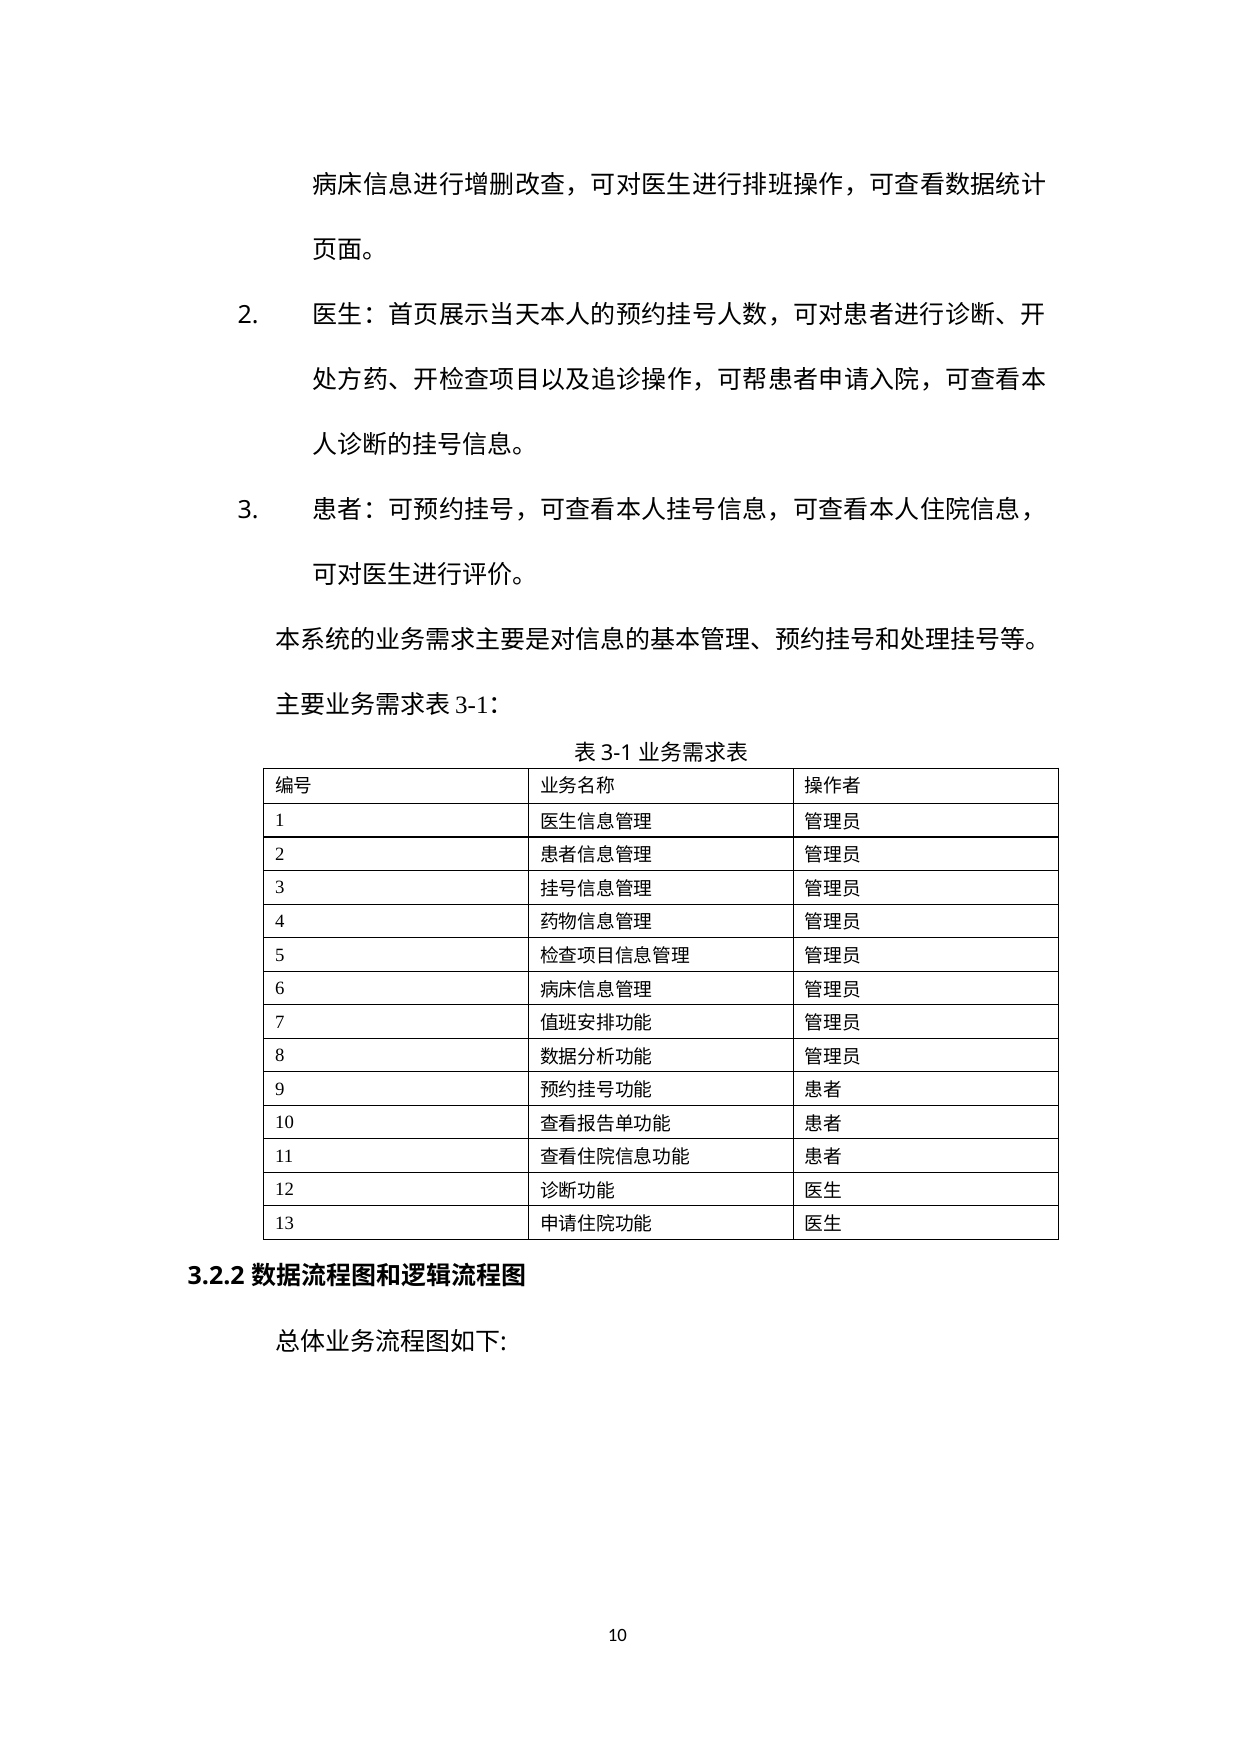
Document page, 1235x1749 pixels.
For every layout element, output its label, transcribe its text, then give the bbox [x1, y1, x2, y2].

table_cell 9 [264, 1072, 528, 1105]
table_cell 申请住院功能 [529, 1206, 793, 1239]
table_cell 管理员 [794, 871, 1058, 903]
table_cell 5 [264, 938, 528, 971]
table_cell 2 [264, 838, 528, 870]
table_cell 10 [264, 1106, 528, 1138]
table_cell 管理员 [794, 1005, 1058, 1038]
table_cell 管理员 [794, 804, 1058, 836]
table_cell 6 [264, 972, 528, 1004]
table_cell 11 [264, 1139, 528, 1172]
table_cell 管理员 [794, 938, 1058, 971]
table_cell 患者 [794, 1106, 1058, 1138]
table_cell 数据分析功能 [529, 1039, 793, 1071]
list 医生：首页展示当天本人的预约挂号人数，可对患者进行诊断、开处方药、开检查项目以及追诊操作，可帮患者申请入院，可查看本人诊断的挂号信息。 [237, 280, 1047, 475]
text 本系统的业务需求主要是对信息的基本管理、预约挂号和处理挂号等。 [275, 605, 1047, 670]
table_cell 查看报告单功能 [529, 1106, 793, 1138]
text 3.2.2 数据流程图和逻辑流程图 [187, 1241, 1047, 1306]
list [237, 150, 1047, 280]
table_header 编号 [264, 769, 528, 803]
table_cell 管理员 [794, 838, 1058, 870]
table_cell 预约挂号功能 [529, 1072, 793, 1105]
table_cell 患者 [794, 1139, 1058, 1172]
table_cell 1 [264, 804, 528, 836]
text 总体业务流程图如下: [275, 1307, 1047, 1372]
table_cell 管理员 [794, 1039, 1058, 1071]
table_cell 医生 [794, 1173, 1058, 1205]
table_cell 查看住院信息功能 [529, 1139, 793, 1172]
table_cell 7 [264, 1005, 528, 1038]
table_cell 4 [264, 905, 528, 937]
table_cell 患者信息管理 [529, 838, 793, 870]
table_header 业务名称 [529, 769, 793, 803]
table_cell 管理员 [794, 972, 1058, 1004]
table_cell 值班安排功能 [529, 1005, 793, 1038]
table_cell 药物信息管理 [529, 905, 793, 937]
table_cell 8 [264, 1039, 528, 1071]
table_cell 13 [264, 1206, 528, 1239]
table_cell 3 [264, 871, 528, 903]
table_cell 挂号信息管理 [529, 871, 793, 903]
table_cell 医生信息管理 [529, 804, 793, 836]
text 主要业务需求表3-1： [275, 670, 1047, 735]
table_cell 检查项目信息管理 [529, 938, 793, 971]
table_cell 患者 [794, 1072, 1058, 1105]
table_cell 诊断功能 [529, 1173, 793, 1205]
list 患者：可预约挂号，可查看本人挂号信息，可查看本人住院信息，可对医生进行评价。 [237, 475, 1047, 605]
table_header 操作者 [794, 769, 1058, 803]
table_cell 病床信息管理 [529, 972, 793, 1004]
table_cell 12 [264, 1173, 528, 1205]
table_cell 医生 [794, 1206, 1058, 1239]
text 表3-1 业务需求表 [275, 735, 1047, 767]
table_cell 管理员 [794, 905, 1058, 937]
